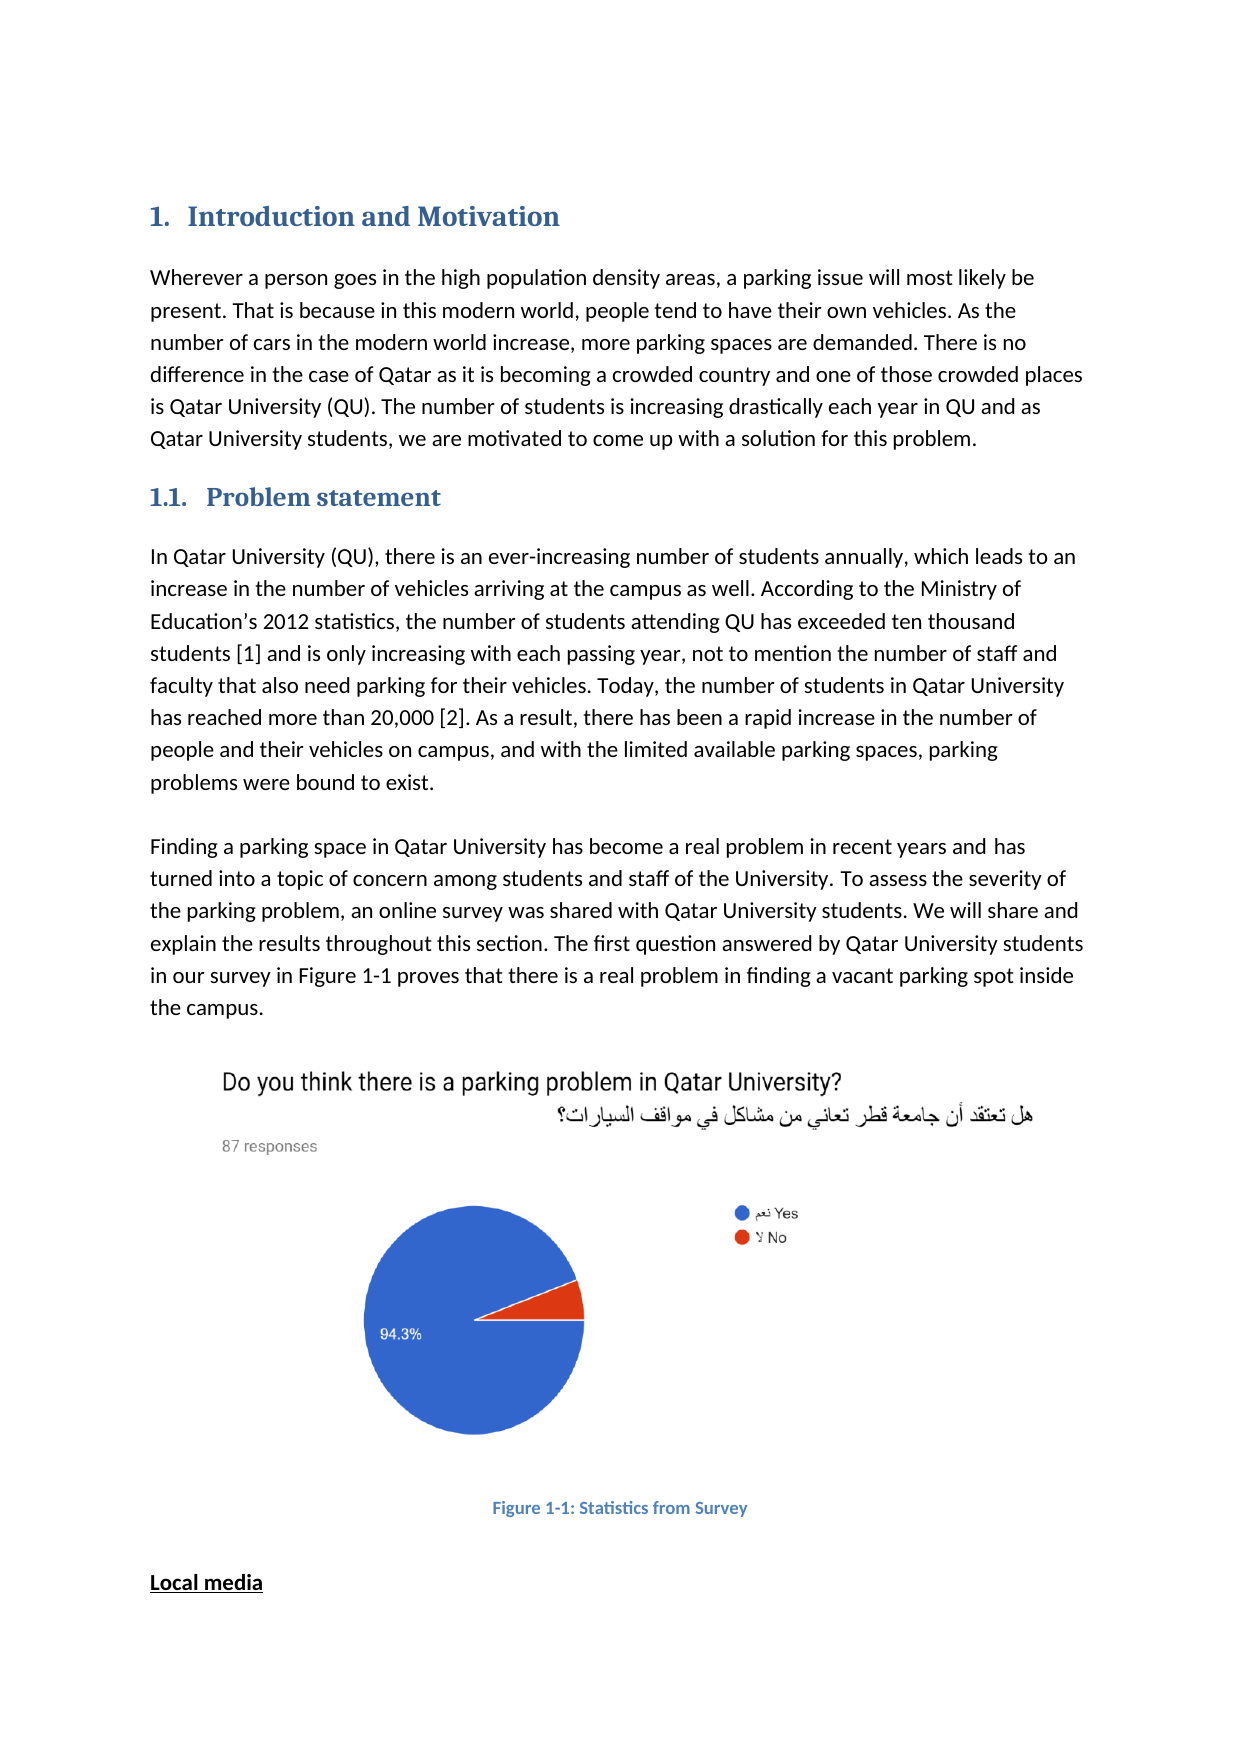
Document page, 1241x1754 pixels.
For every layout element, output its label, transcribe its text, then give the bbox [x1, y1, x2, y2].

text In Qatar University (QU), there is an ever-increasing number of students annually, which leads to an increase in the number of vehicles arriving at the campus as well. According to the Ministry of Education’s 2012 statistics, the number of students attending QU has exceeded ten thousand students [1] and is only increasing with each passing year, not to mention the number of staff and faculty that also need parking for their vehicles. Today, the number of students in Qatar University has reached more than 20,000 [2]. As a result, there has been a rapid increase in the number of people and their vehicles on campus, and with the limited available parking spaces, parking problems were bound to exist. [150, 542, 1090, 796]
text Wherever a person goes in the high population density areas, a parking issue will most likely be present. That is because in this modern world, people tend to have their own vehicles. As the number of cars in the modern world increase, more parking spaces are demanded. There is no difference in the case of Qatar as it is becoming a crowded country and one of those crowded places is Qatar University (QU). The number of students is increasing drastically each year in QU and as Qatar University students, we are motivated to come up with a solution for this problem. [150, 263, 1090, 452]
picture [192, 1053, 1048, 1453]
text Figure 1-1: Statistics from Survey [150, 1496, 1090, 1519]
text Finding a parking space in Qatar University has become a real problem in recent years and has turned into a topic of concern among students and staff of the University. To assess the severity of the parking problem, an online survey was shared with Qatar University students. We will share and explain the results throughout this section. The first question answered by Qatar University students in our survey in Figure 1-1 proves that there is a real problem in finding a vacant parking spot inside the campus. [150, 832, 1090, 1021]
list Problem statement [150, 482, 1090, 513]
list Introduction and Motivation [150, 200, 1090, 233]
text Local media [150, 1568, 1090, 1596]
